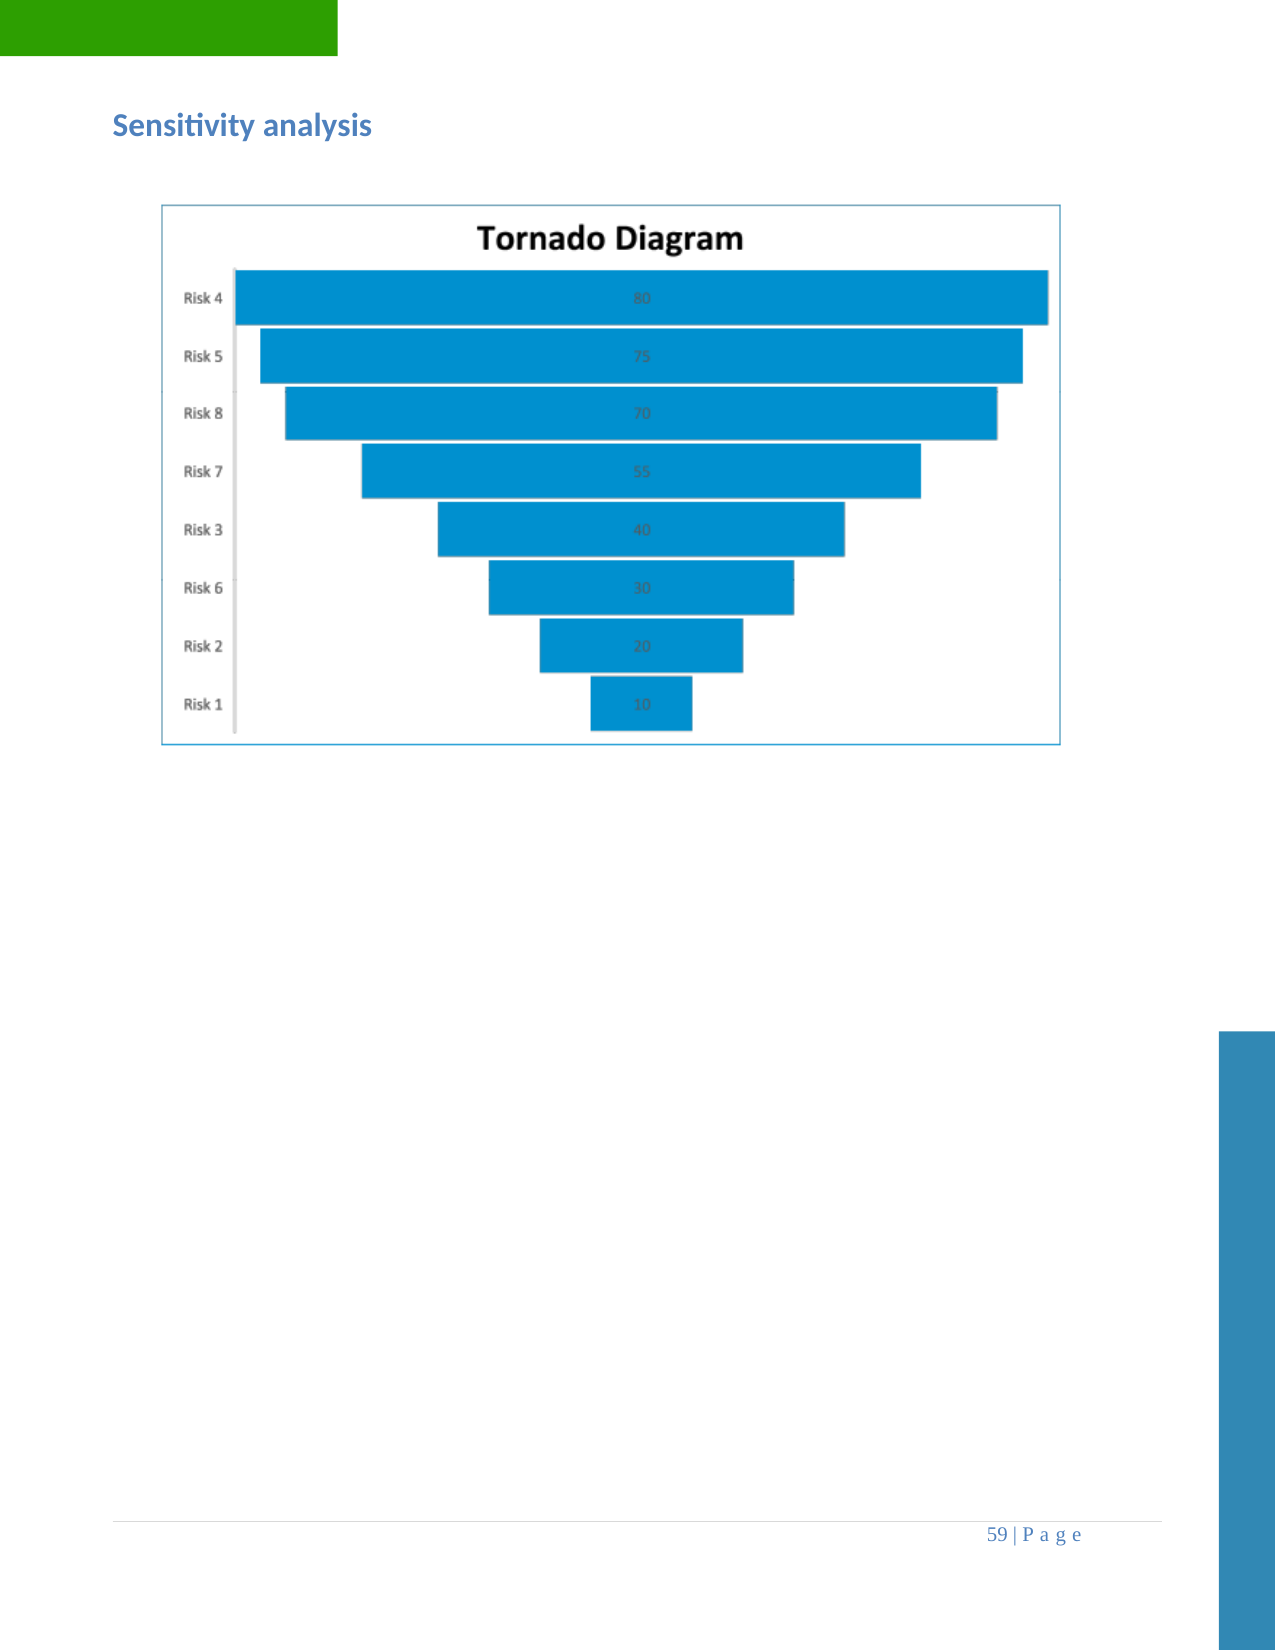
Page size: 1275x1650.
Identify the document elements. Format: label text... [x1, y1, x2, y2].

picture [112, 164, 1109, 798]
text Sensitivity analysis [112, 104, 1162, 144]
